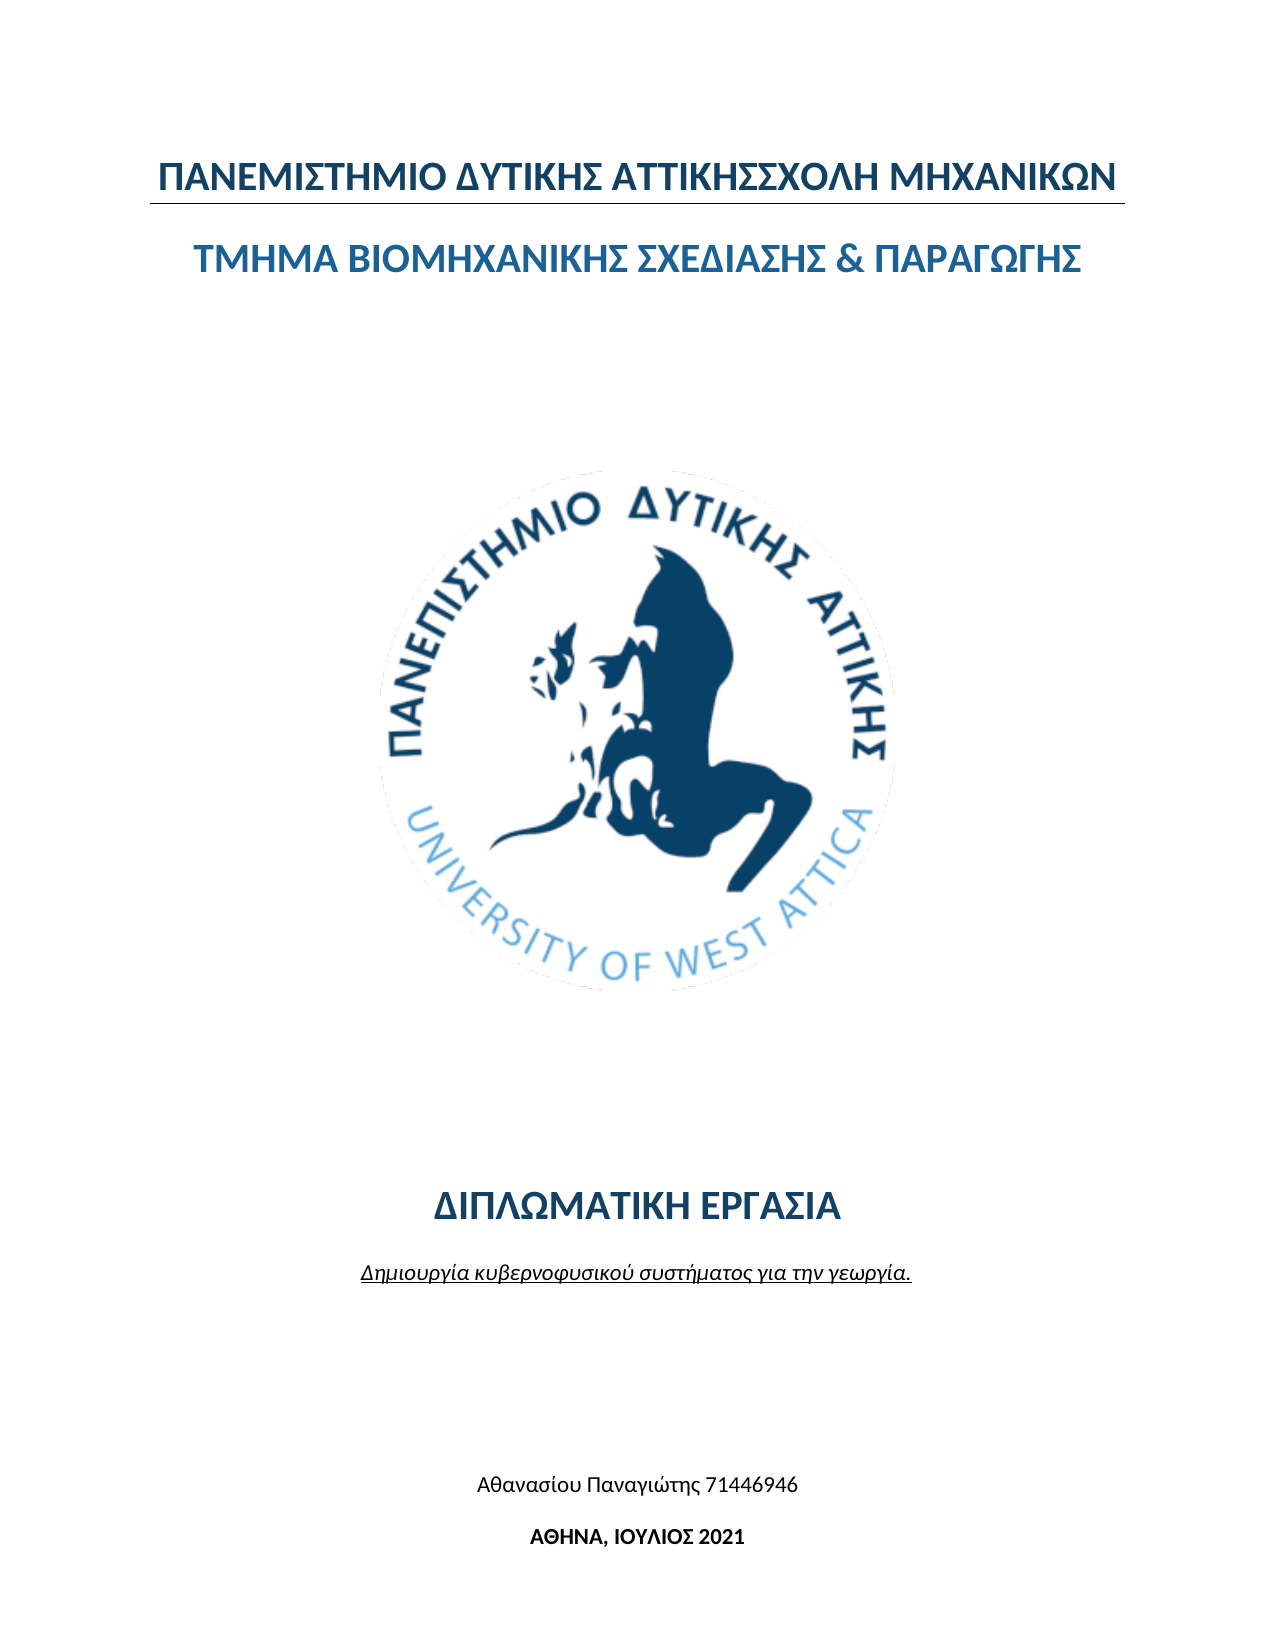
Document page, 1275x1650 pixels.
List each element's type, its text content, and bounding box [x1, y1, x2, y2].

text ΔΙΠΛΩΜΑΤΙΚΗ ΕΡΓΑΣΙΑ [150, 1179, 1125, 1229]
text Αθανασίου Παναγιώτης 71446946 [150, 1470, 1125, 1498]
text ΠΑΝΕΜΙΣΤΗΜΙΟ ΔΥΤΙΚΗΣ ΑΤΤΙΚΗΣΣΧΟΛΗ ΜΗΧΑΝΙΚΩΝ [150, 150, 1125, 203]
text ΤΜΗΜΑ ΒΙΟΜΗΧΑΝΙΚΗΣ ΣΧΕΔΙΑΣΗΣ & ΠΑΡΑΓΩΓΗΣ [150, 232, 1125, 283]
text Δημιουργία κυβερνοφυσικού συστήματος για την γεωργία. [150, 1258, 1125, 1286]
picture [379, 470, 896, 992]
